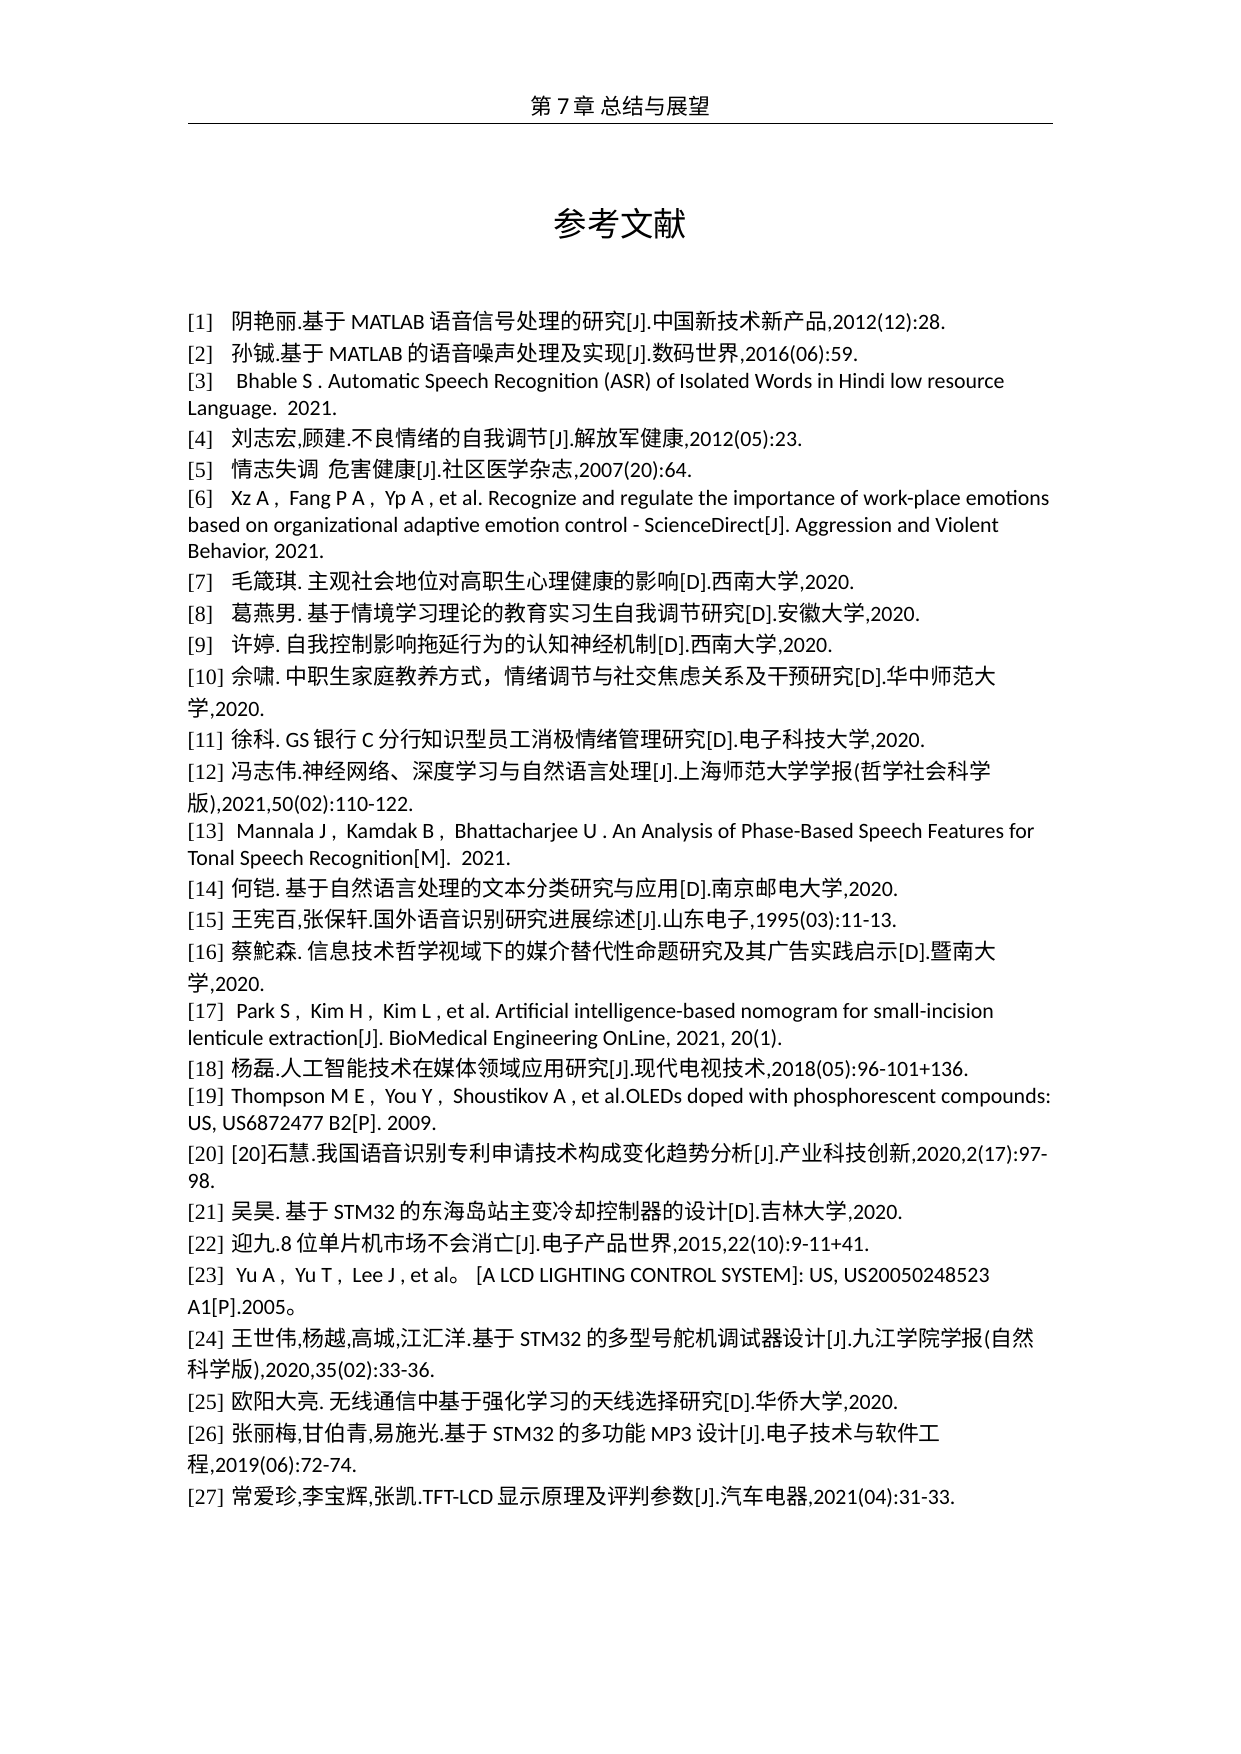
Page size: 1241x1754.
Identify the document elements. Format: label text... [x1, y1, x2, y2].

list 何铠. 基于自然语言处理的文本分类研究与应用[D].南京邮电大学,2020. [187, 871, 1053, 902]
list 阴艳丽.基于MATLAB语音信号处理的研究[J].中国新技术新产品,2012(12):28. [187, 304, 1053, 336]
list 蔡鮀森. 信息技术哲学视域下的媒介替代性命题研究及其广告实践启示[D].暨南大学,2020. [187, 934, 1053, 997]
list 冯志伟.神经网络、深度学习与自然语言处理[J].上海师范大学学报(哲学社会科学版),2021,50(02):110-122. [187, 754, 1053, 817]
list 杨磊.人工智能技术在媒体领域应用研究[J].现代电视技术,2018(05):96-101+136. [187, 1051, 1053, 1082]
list 王宪百,张保轩.国外语音识别研究进展综述[J].山东电子,1995(03):11-13. [187, 902, 1053, 934]
list [20]石慧.我国语音识别专利申请技术构成变化趋势分析[J].产业科技创新,2020,2(17):97-98. [187, 1136, 1053, 1194]
list 徐科. GS银行C分行知识型员工消极情绪管理研究[D].电子科技大学,2020. [187, 722, 1053, 754]
list 常爱珍,李宝辉,张凯.TFT-LCD显示原理及评判参数[J].汽车电器,2021(04):31-33. [187, 1479, 1053, 1511]
list Bhable S . Automatic Speech Recognition (ASR) of Isolated Words in Hindi low resource Language. 2021. [187, 367, 1053, 421]
list 情志失调 危害健康[J].社区医学杂志,2007(20):64. [187, 452, 1053, 484]
list 欧阳大亮. 无线通信中基于强化学习的天线选择研究[D].华侨大学,2020. [187, 1384, 1053, 1416]
list 毛箴琪. 主观社会地位对高职生心理健康的影响[D].西南大学,2020. [187, 564, 1053, 596]
list 迎九.8位单片机市场不会消亡[J].电子产品世界,2015,22(10):9-11+41. [187, 1226, 1053, 1257]
list Mannala J , Kamdak B , Bhattacharjee U . An Analysis of Phase-Based Speech Features for Tonal Speech Recognition[M]. 2021. [187, 817, 1053, 871]
list 刘志宏,顾建.不良情绪的自我调节[J].解放军健康,2012(05):23. [187, 421, 1053, 452]
list 王世伟,杨越,高城,江汇洋.基于STM32的多型号舵机调试器设计[J].九江学院学报(自然科学版),2020,35(02):33-36. [187, 1321, 1053, 1384]
list 佘啸. 中职生家庭教养方式，情绪调节与社交焦虑关系及干预研究[D].华中师范大学,2020. [187, 659, 1053, 722]
list 许婷. 自我控制影响拖延行为的认知神经机制[D].西南大学,2020. [187, 627, 1053, 659]
subtitle 参考文献 [187, 197, 1053, 246]
list 葛燕男. 基于情境学习理论的教育实习生自我调节研究[D].安徽大学,2020. [187, 596, 1053, 627]
list 孙铖.基于MATLAB的语音噪声处理及实现[J].数码世界,2016(06):59. [187, 336, 1053, 367]
list Yu A , Yu T , Lee J , et al。 [A LCD LIGHTING CONTROL SYSTEM]: US, US20050248523 A1[P].2005。 [187, 1257, 1053, 1321]
list Park S , Kim H , Kim L , et al. Artificial intelligence-based nomogram for small-incision lenticule extraction[J]. BioMedical Engineering OnLine, 2021, 20(1). [187, 997, 1053, 1051]
list Xz A , Fang P A , Yp A , et al. Recognize and regulate the importance of work-place emotions based on organizational adaptive emotion control - ScienceDirect[J]. Aggression and Violent Behavior, 2021. [187, 484, 1053, 564]
list 吴昊. 基于STM32的东海岛站主变冷却控制器的设计[D].吉林大学,2020. [187, 1194, 1053, 1226]
list 张丽梅,甘伯青,易施光.基于STM32的多功能MP3设计[J].电子技术与软件工程,2019(06):72-74. [187, 1416, 1053, 1479]
list Thompson M E , You Y , Shoustikov A , et al.OLEDs doped with phosphorescent compounds: US, US6872477 B2[P]. 2009. [187, 1082, 1053, 1136]
